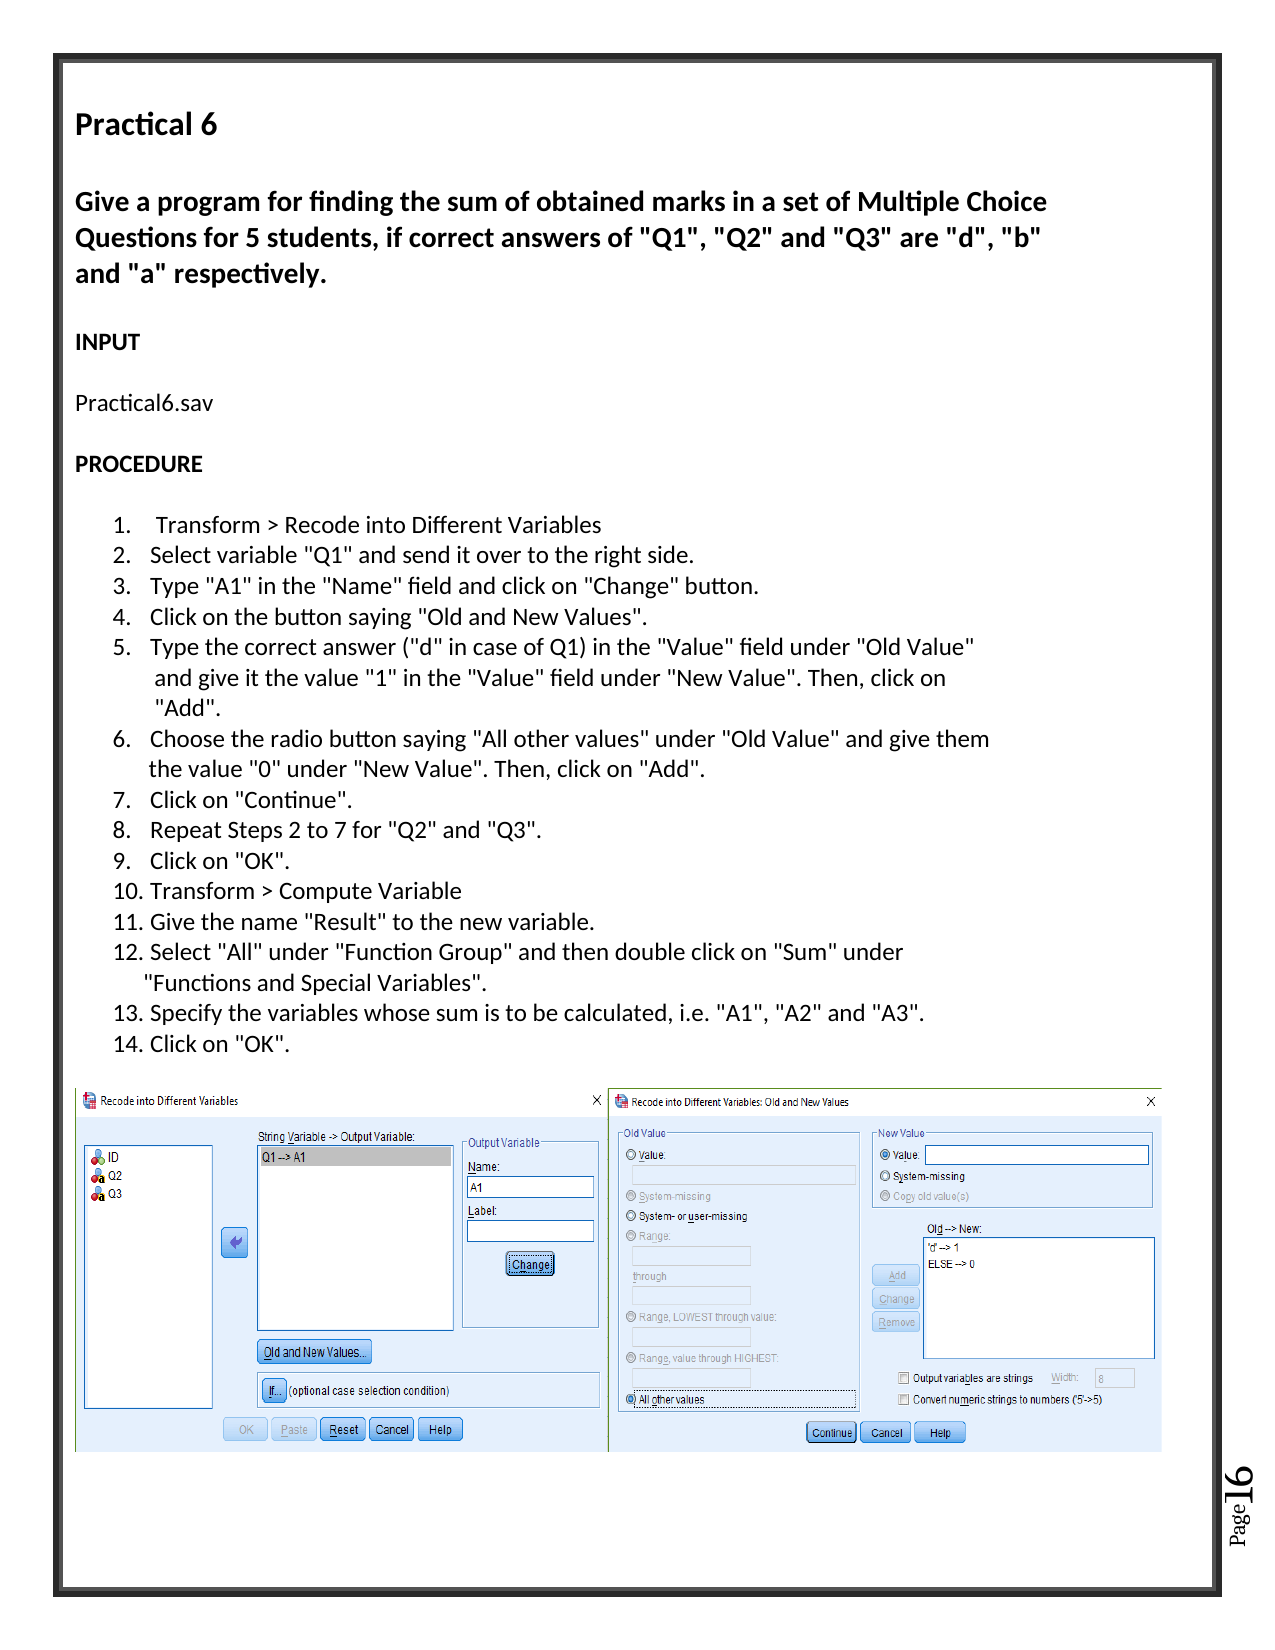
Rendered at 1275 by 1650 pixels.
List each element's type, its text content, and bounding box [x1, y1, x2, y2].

text PROCEDURE [75, 448, 1200, 478]
text INPUT [75, 326, 1200, 356]
list Type "A1" in the "Name" field and click on "Change" button. [112, 570, 1200, 601]
text and "a" respectively. [75, 255, 1200, 290]
list Click on "Continue". [112, 784, 1200, 814]
text "Add". [75, 692, 1200, 723]
text Questions for 5 students, if correct answers of "Q1", "Q2" and "Q3" are "d", "b" [75, 219, 1200, 255]
list Specify the variables whose sum is to be calculated, i.e. "A1", "A2" and "A3". [112, 997, 1200, 1028]
text the value "0" under "New Value". Then, click on "Add". [75, 753, 1200, 784]
text and give it the value "1" in the "Value" field under "New Value". Then, click on [75, 662, 1200, 692]
list Select "All" under "Function Group" and then double click on "Sum" under [112, 936, 1200, 967]
list Click on "OK". [112, 1028, 1200, 1058]
list Choose the radio button saying "All other values" under "Old Value" and give them [112, 723, 1200, 753]
list Click on the button saying "Old and New Values". [112, 601, 1200, 631]
list Repeat Steps 2 to 7 for "Q2" and "Q3". [112, 814, 1200, 845]
list Type the correct answer ("d" in case of Q1) in the "Value" field under "Old Value" [112, 631, 1200, 662]
text Practical 6 [75, 103, 1200, 144]
text Give a program for finding the sum of obtained marks in a set of Multiple Choice [75, 183, 1200, 219]
list Transform > Recode into Different Variables [112, 509, 1200, 539]
list Transform > Compute Variable [112, 875, 1200, 906]
text Practical6.sav [75, 387, 1200, 417]
picture [75, 1088, 1162, 1452]
text "Functions and Special Variables". [75, 967, 1200, 997]
list Select variable "Q1" and send it over to the right side. [112, 539, 1200, 570]
list Give the name "Result" to the new variable. [112, 906, 1200, 936]
list Click on "OK". [112, 845, 1200, 875]
